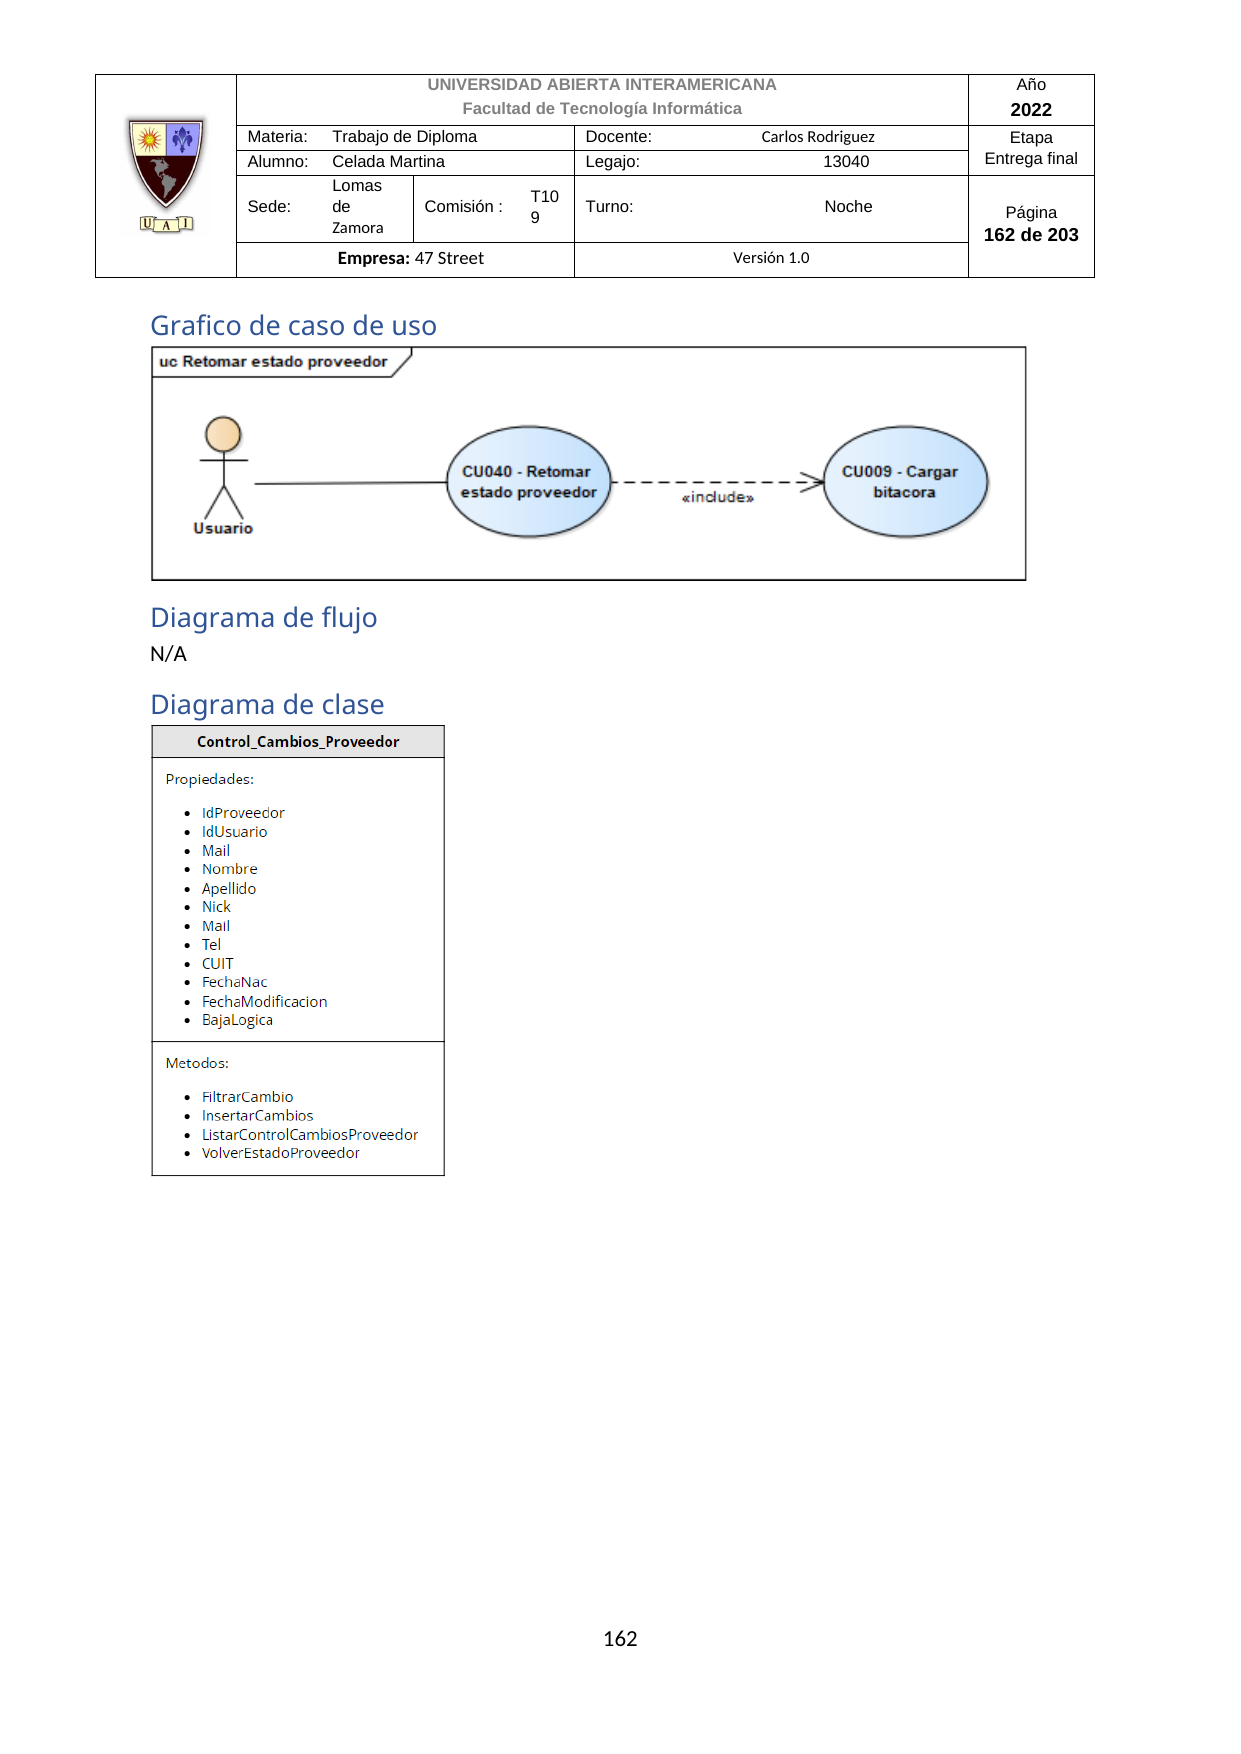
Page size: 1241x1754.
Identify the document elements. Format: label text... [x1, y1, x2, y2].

subtitle Diagrama de flujo [150, 599, 1090, 636]
picture [150, 345, 1027, 581]
picture [150, 725, 447, 1177]
picture [120, 111, 212, 237]
subtitle Grafico de caso de uso [150, 306, 1090, 343]
text N/A [150, 639, 1090, 667]
subtitle Diagrama de clase [150, 686, 1090, 722]
